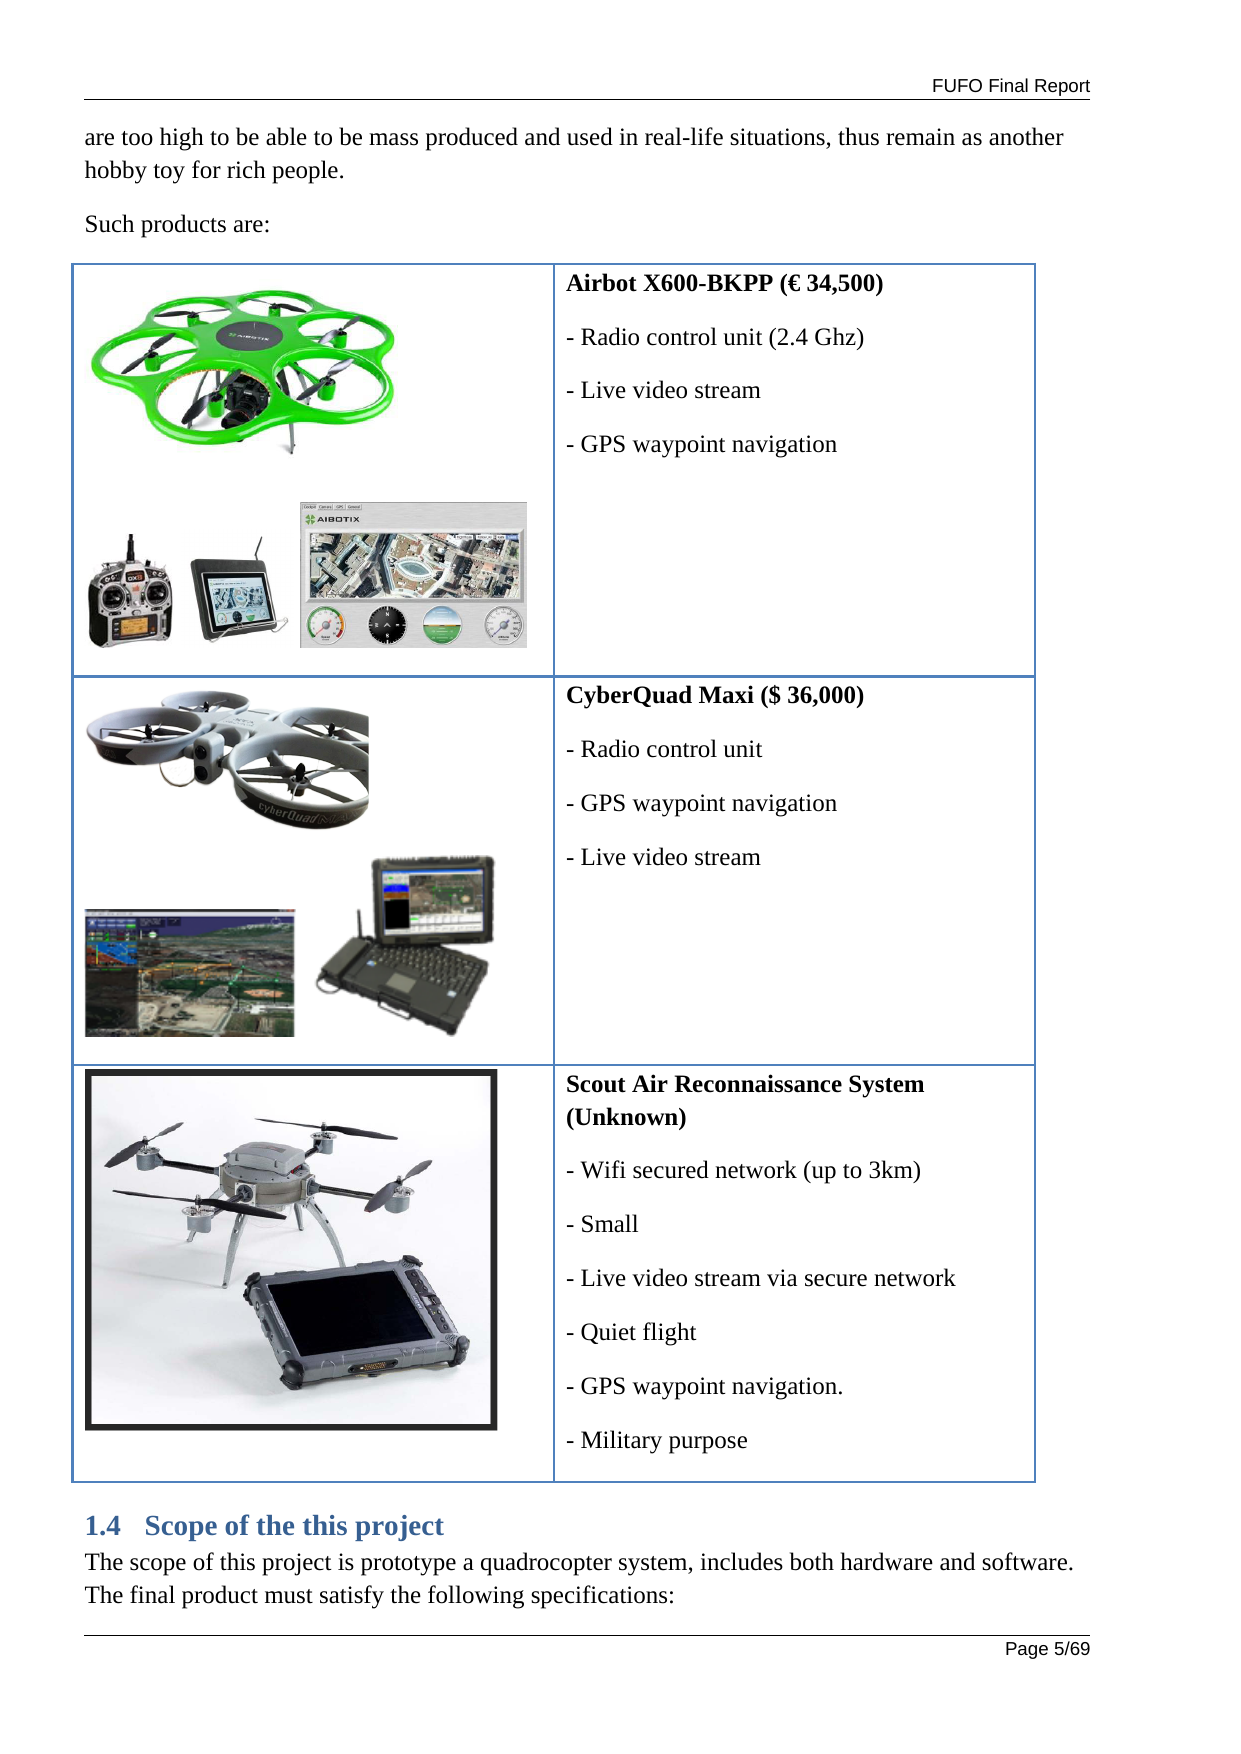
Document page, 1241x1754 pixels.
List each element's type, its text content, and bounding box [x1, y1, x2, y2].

table_cell [74, 1066, 553, 1481]
picture [84, 909, 296, 1037]
table_cell CyberQuad Maxi ($ 36,000) - Radio control unit - GPS waypoint navigation - Live video stream [555, 678, 1034, 1063]
table_cell Scout Air Reconnaissance System (Unknown) - Wifi secured network (up to 3km) - Small - Live video stream via secure network - Quiet flight - GPS waypoint navigation. - Military purpose [555, 1066, 1034, 1481]
picture [84, 680, 369, 831]
picture [301, 855, 513, 1037]
table_header [74, 265, 553, 675]
text The scope of this project is prototype a quadrocopter system, includes both hardware and software. The final product must satisfy the following specifications: [84, 1547, 1090, 1609]
text Such products are: [84, 209, 1090, 237]
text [84, 122, 1090, 184]
table_header Airbot X600-BKPP (€ 34,500) - Radio control unit (2.4 Ghz) - Live video stream - GPS waypoint navigation [555, 265, 1034, 675]
table_cell [74, 678, 553, 1063]
subtitle Scope of the this project [84, 1508, 1090, 1542]
picture [84, 1068, 498, 1431]
